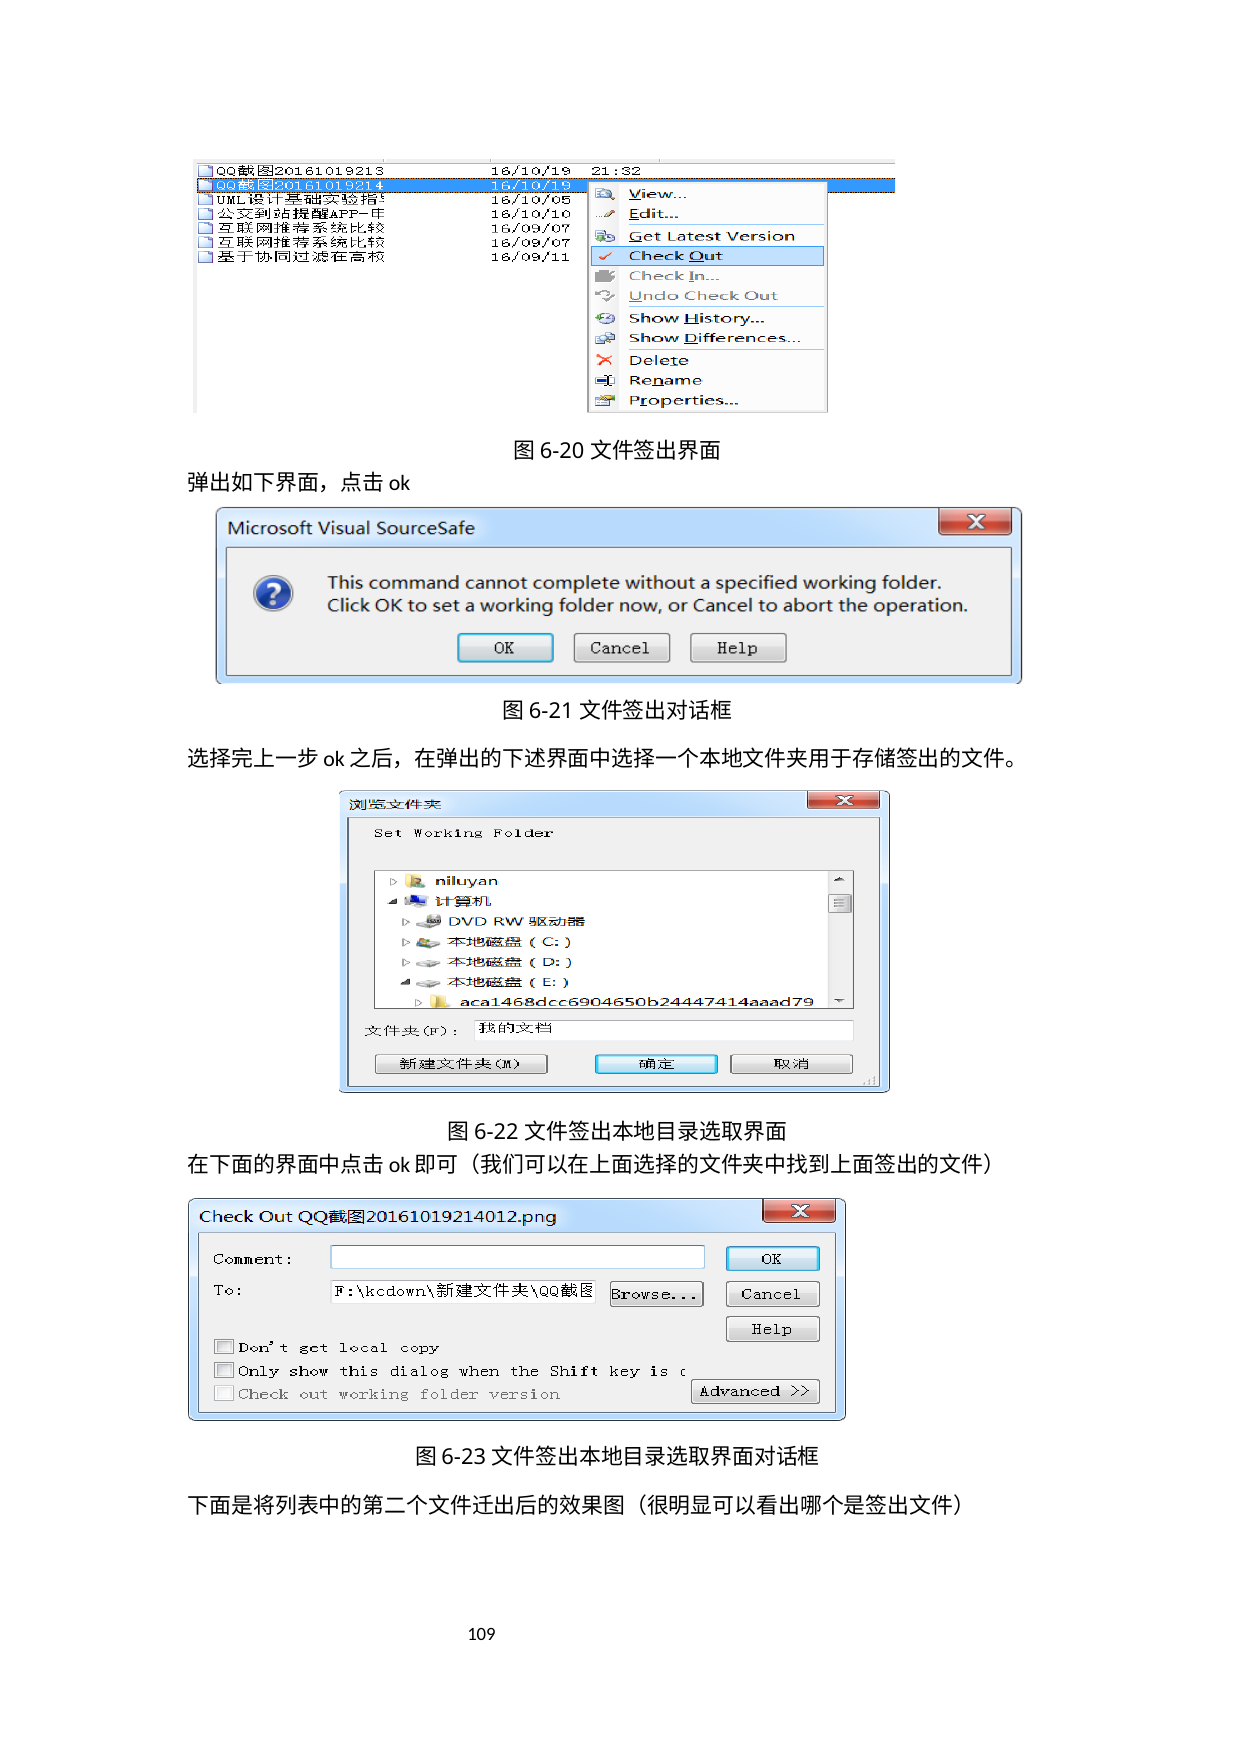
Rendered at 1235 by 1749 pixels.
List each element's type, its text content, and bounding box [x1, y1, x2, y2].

list 图6-22 文件签出本地目录选取界面 [187, 1114, 1047, 1147]
list 图6-20 文件签出界面 [187, 432, 1047, 465]
picture [187, 159, 896, 413]
list 图6-23 文件签出本地目录选取界面对话框 [187, 1439, 1047, 1472]
list 图6-21 文件签出对话框 [187, 692, 1047, 725]
picture [187, 1194, 868, 1424]
list 选择完上一步ok之后，在弹出的下述界面中选择一个本地文件夹用于存储签出的文件。 [187, 741, 1047, 773]
list 弹出如下界面，点击ok [187, 465, 1047, 497]
list 下面是将列表中的第二个文件迁出后的效果图（很明显可以看出哪个是签出文件） [187, 1487, 1047, 1520]
picture [187, 505, 1035, 684]
list 在下面的界面中点击ok即可（我们可以在上面选择的文件夹中找到上面签出的文件） [187, 1147, 1047, 1179]
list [187, 159, 1047, 419]
picture [339, 789, 896, 1096]
